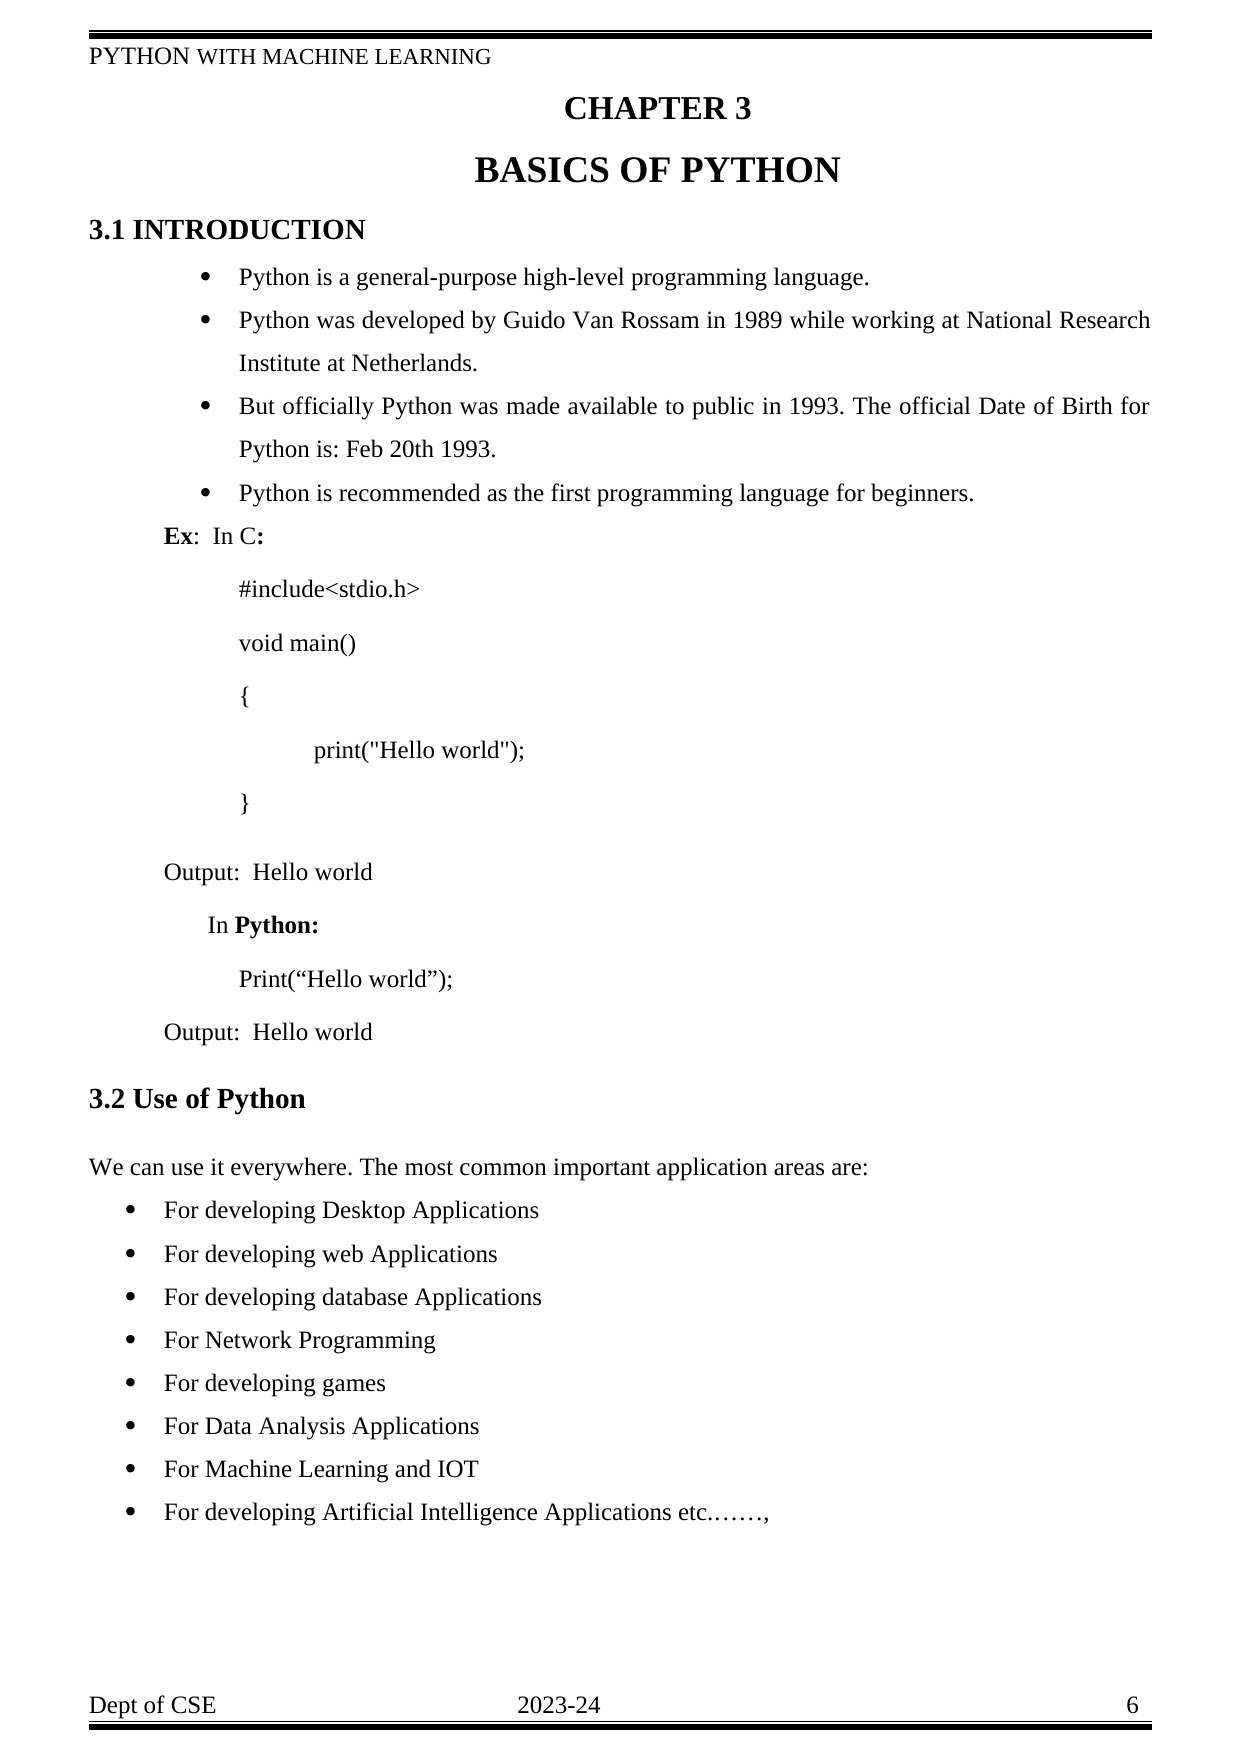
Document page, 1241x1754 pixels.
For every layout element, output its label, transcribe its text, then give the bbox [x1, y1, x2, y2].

text BASICS OF PYTHON [164, 148, 1152, 191]
text We can use it everywhere. The most common important application areas are: [89, 1152, 1152, 1181]
text Output: Hello world [164, 1017, 1152, 1046]
text #include<stdio.h> [164, 574, 1152, 603]
text Ex: In C: [164, 521, 1152, 549]
text Print(“Hello world”); [164, 964, 1152, 992]
text } [164, 788, 1152, 817]
list For Machine Learning and IOT [126, 1454, 1152, 1483]
list But officially Python was made available to public in 1993. The official Date of Birth for Python is: Feb 20th 1993. [201, 391, 1152, 463]
list For developing Artificial Intelligence Applications etc.……, [126, 1497, 1152, 1526]
list For Data Analysis Applications [126, 1411, 1152, 1440]
text In Python: [164, 910, 1152, 939]
text void main() [164, 628, 1152, 657]
text print("Hello world"); [239, 735, 1152, 764]
list Python was developed by Guido Van Rossam in 1989 while working at National Research Institute at Netherlands. [201, 305, 1152, 377]
list For developing web Applications [126, 1239, 1152, 1267]
list Python is a general-purpose high-level programming language. [201, 262, 1152, 291]
list Python is recommended as the first programming language for beginners. [201, 478, 1152, 506]
list For developing database Applications [126, 1282, 1152, 1311]
text 3.2 Use of Python [89, 1081, 1152, 1115]
text { [164, 681, 1152, 710]
text 3.1 INTRODUCTION [89, 212, 1152, 245]
list For developing games [126, 1368, 1152, 1397]
text Output: Hello world [164, 857, 1152, 885]
list For developing Desktop Applications [126, 1196, 1152, 1224]
text CHAPTER 3 [164, 89, 1152, 127]
list For Network Programming [126, 1325, 1152, 1354]
